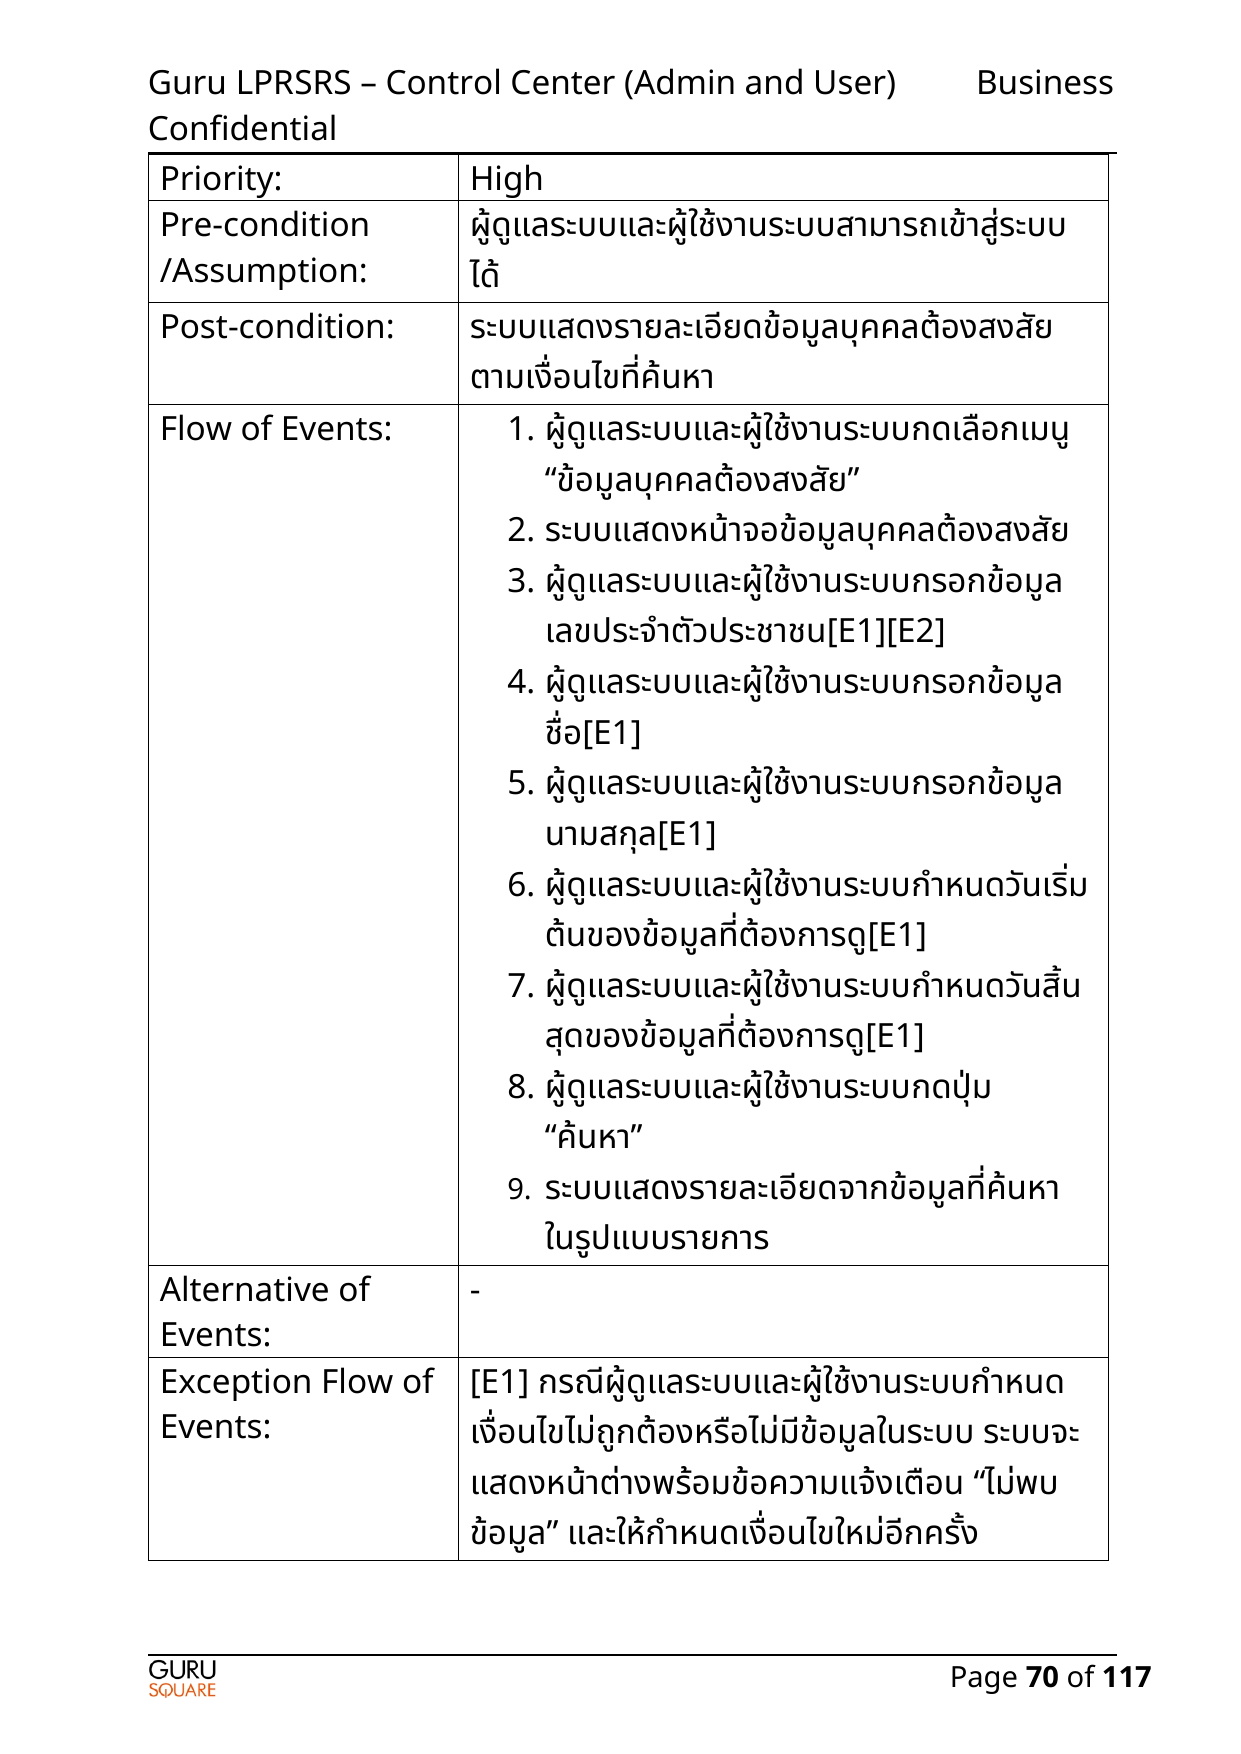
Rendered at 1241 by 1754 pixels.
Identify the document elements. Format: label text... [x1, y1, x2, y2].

table_cell ระบบแสดงรายละเอียดข้อมูลบุคคลต้องสงสัยตามเงื่อนไขที่ค้นหา [459, 303, 1108, 404]
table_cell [459, 1358, 1108, 1559]
table_cell Pre-condition /Assumption: [149, 201, 458, 302]
table_cell Alternative of Events: [149, 1266, 458, 1357]
table_cell ผู้ดูแลระบบและผู้ใช้งานระบบกดเลือกเมนู “ข้อมูลบุคคลต้องสงสัย” ระบบแสดงหน้าจอข้อมูลบุคคลต้องสงสัย ผู้ดูแลระบบและผู้ใช้งานระบบกรอกข้อมูลเลขประจำตัวประชาชน[E1][E2] ผู้ดูแลระบบและผู้ใช้งานระบบกรอกข้อมูลชื่อ[E1] ผู้ดูแลระบบและผู้ใช้งานระบบกรอกข้อมูลนามสกุล[E1] ผู้ดูแลระบบและผู้ใช้งานระบบกำหนดวันเริ่มต้นของข้อมูลที่ต้องการดู[E1] ผู้ดูแลระบบและผู้ใช้งานระบบกำหนดวันสิ้นสุดของข้อมูลที่ต้องการดู[E1] ผู้ดูแลระบบและผู้ใช้งานระบบกดปุ่ม “ค้นหา” ระบบแสดงรายละเอียดจากข้อมูลที่ค้นหา ในรูปแบบรายการ [459, 405, 1108, 1265]
table_cell Post-condition: [149, 303, 458, 404]
table_cell Priority: [149, 155, 458, 200]
table_cell - [459, 1266, 1108, 1357]
picture [147, 1657, 218, 1699]
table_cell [149, 1358, 458, 1559]
table_cell ผู้ดูแลระบบและผู้ใช้งานระบบสามารถเข้าสู่ระบบได้ [459, 201, 1108, 302]
table_cell Flow of Events: [149, 405, 458, 1265]
table_cell High [459, 155, 1108, 200]
